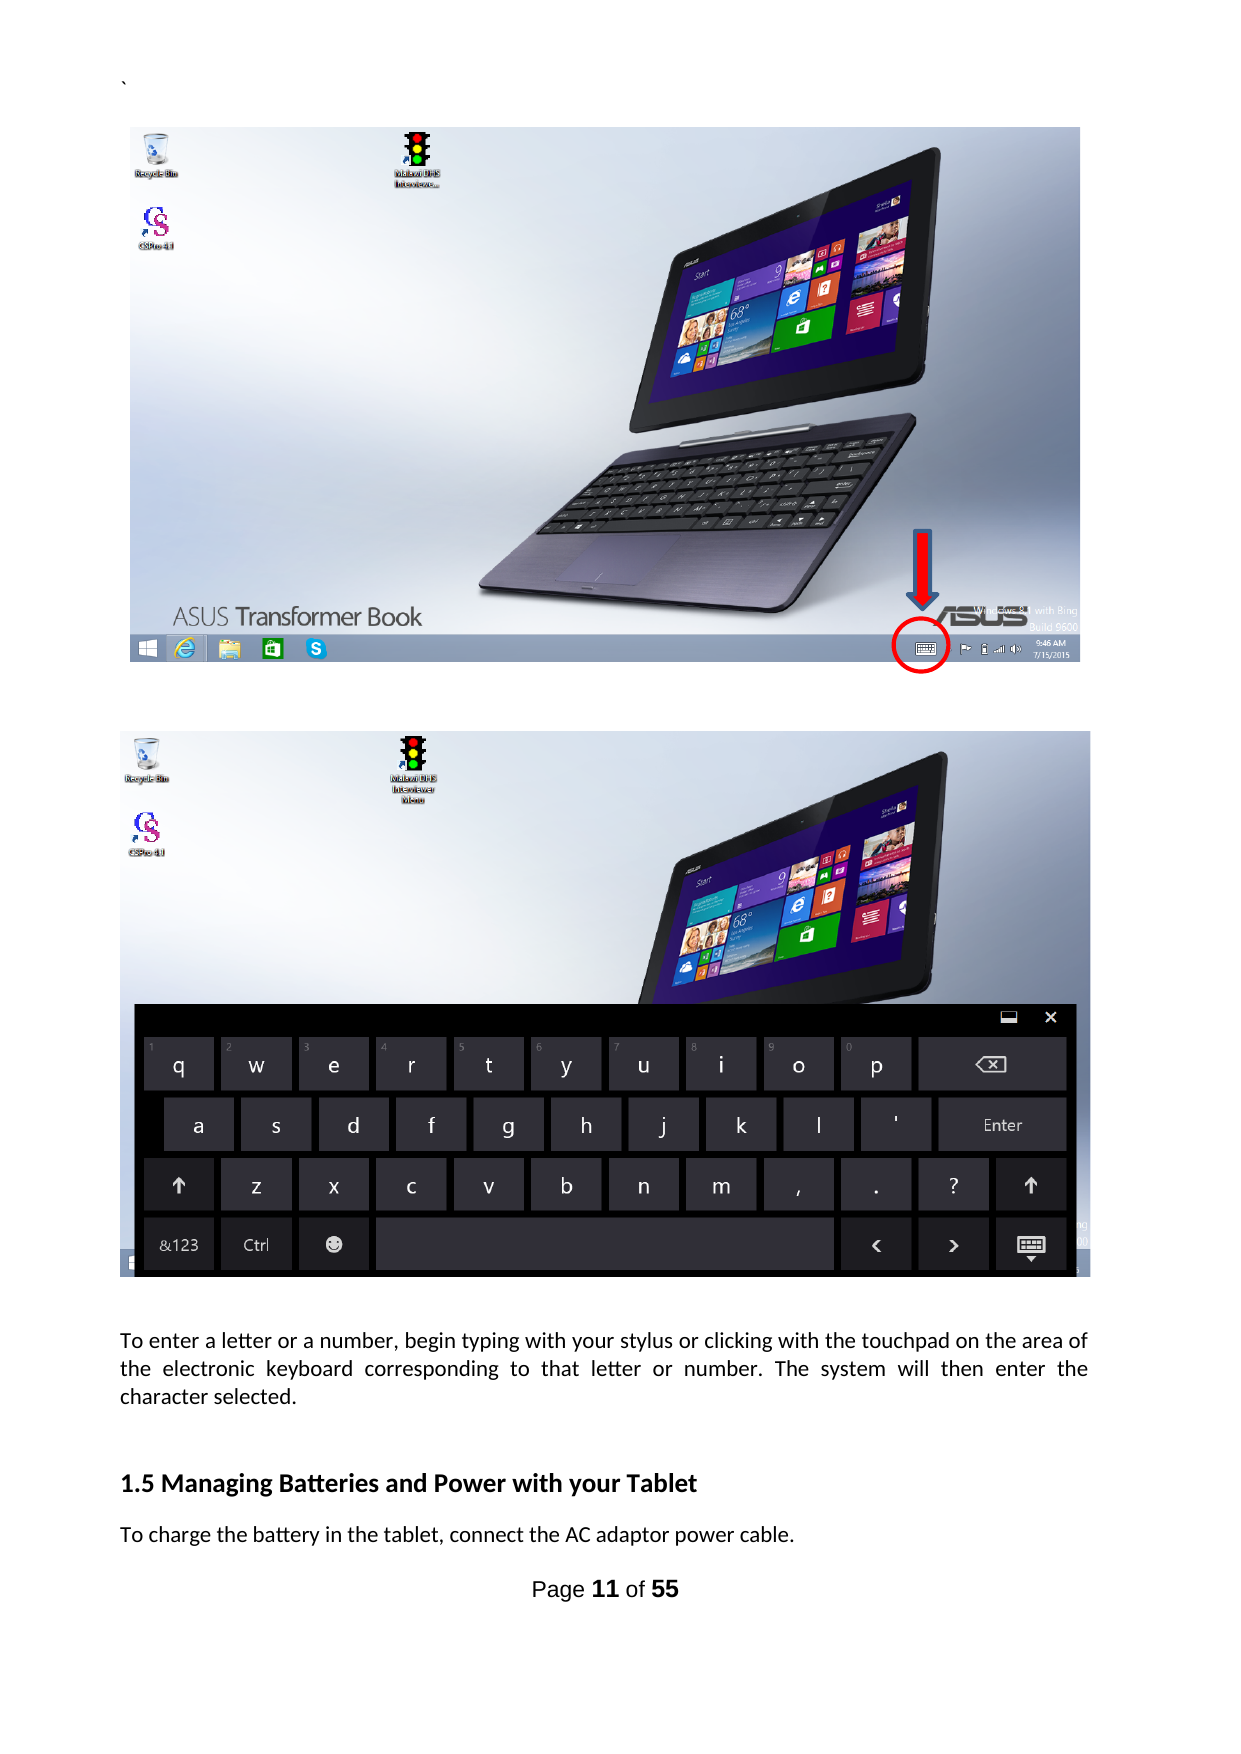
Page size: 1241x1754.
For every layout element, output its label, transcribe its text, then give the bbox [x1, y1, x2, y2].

subtitle 1.5 Managing Batteries and Power with your Tablet [120, 1466, 1090, 1499]
picture [130, 127, 1080, 662]
picture [896, 621, 946, 662]
picture [120, 731, 1091, 1277]
text To enter a letter or a number, begin typing with your stylus or clicking with the touchpad on the area of the electronic keyboard corresponding to that letter or number. The system will then enter the character selected. [120, 1326, 1090, 1410]
text To charge the battery in the tablet, connect the AC adaptor power cable. [120, 1520, 1090, 1548]
